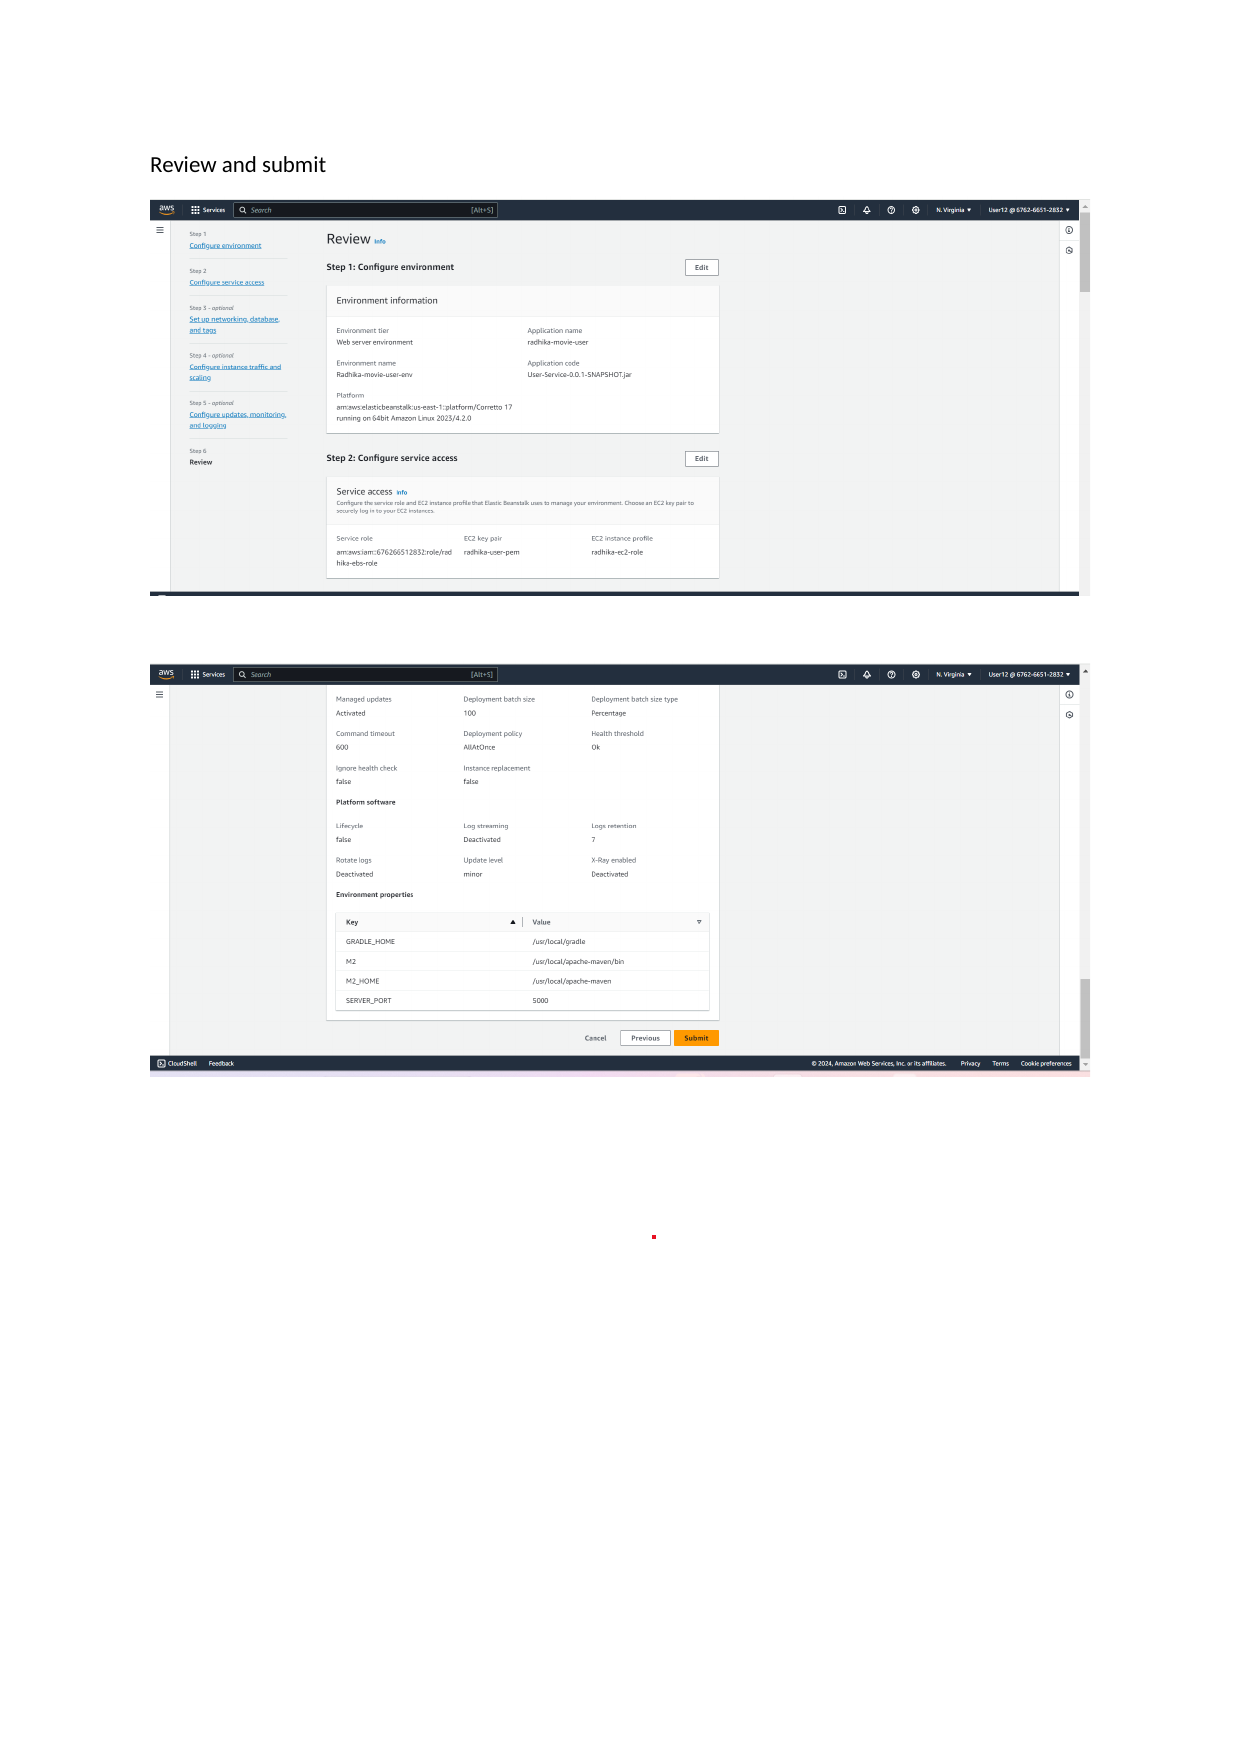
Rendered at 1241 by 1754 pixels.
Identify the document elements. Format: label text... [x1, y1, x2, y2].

picture [150, 661, 1091, 1077]
picture [150, 196, 1091, 596]
text Review and submit [150, 150, 1090, 178]
